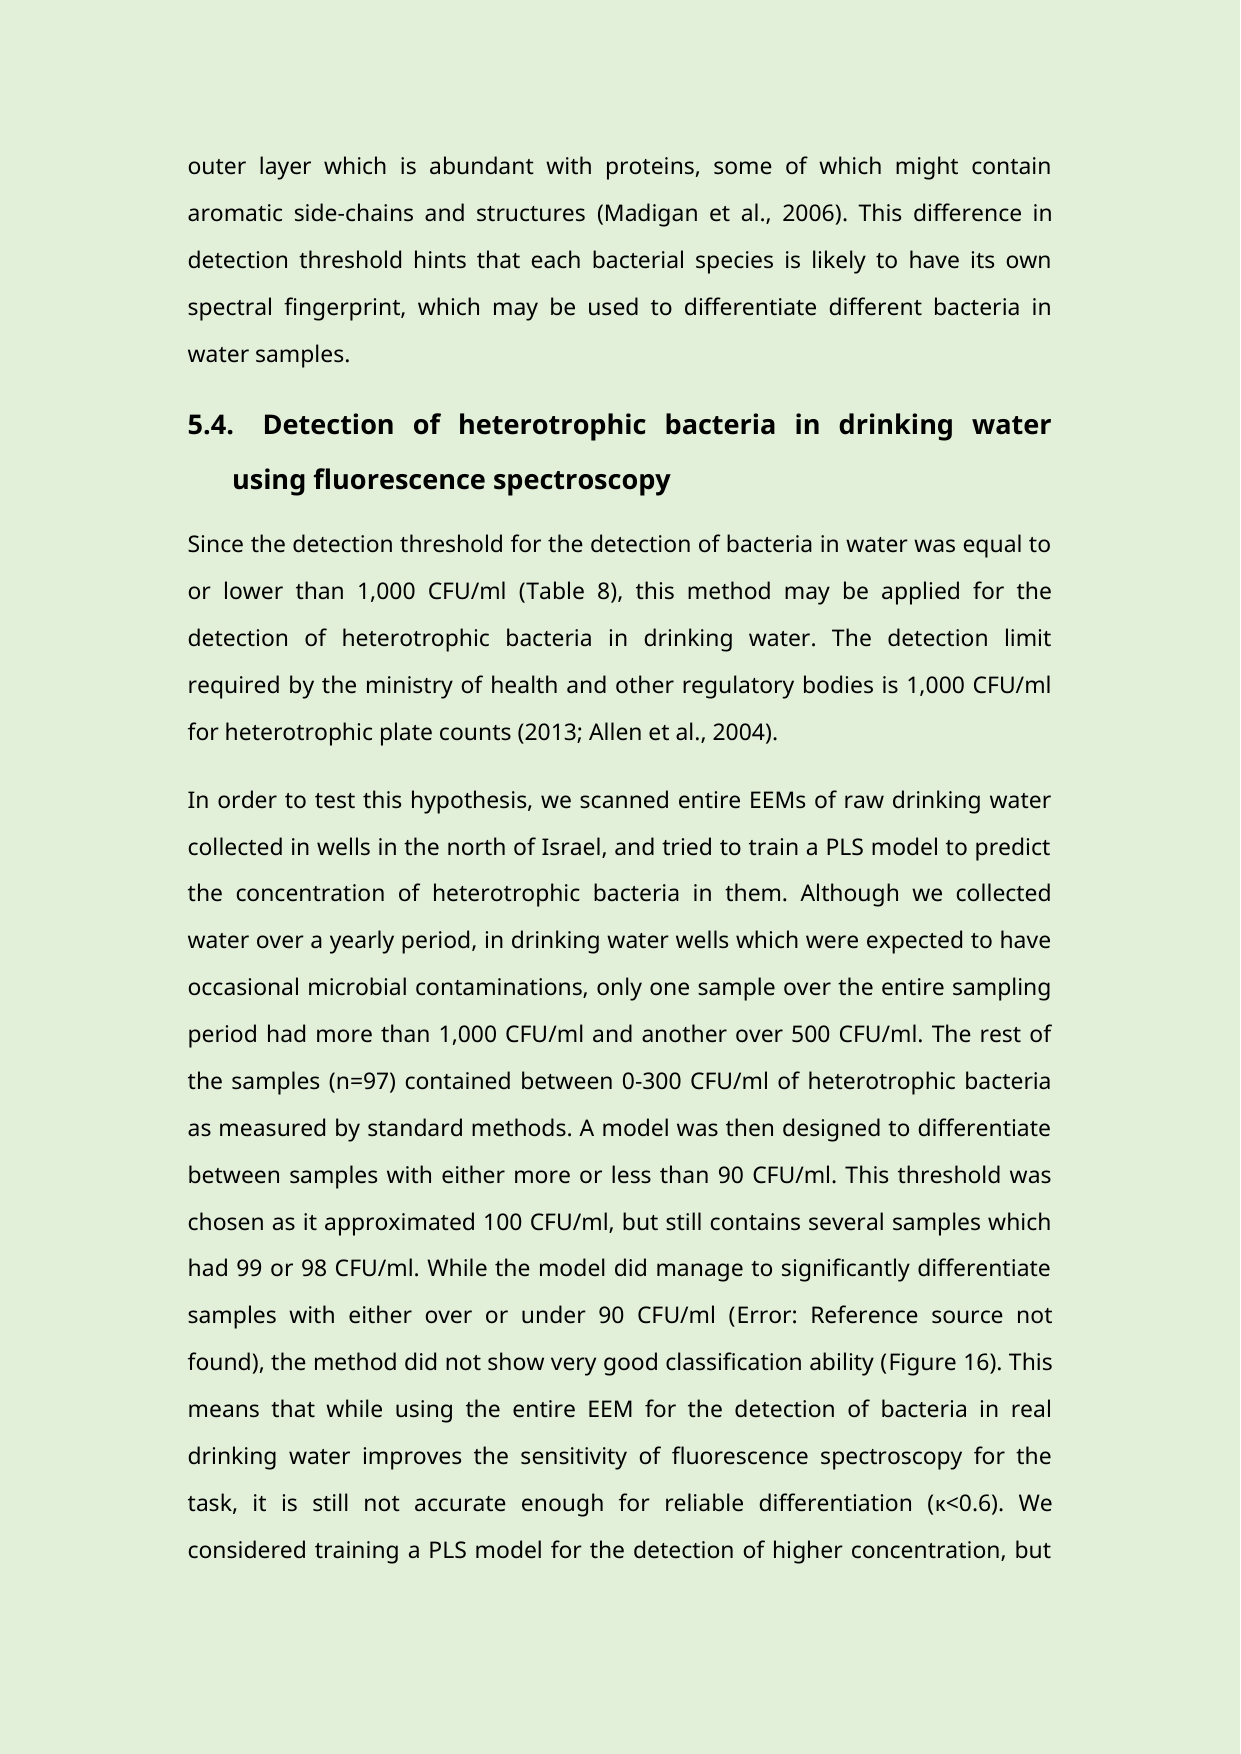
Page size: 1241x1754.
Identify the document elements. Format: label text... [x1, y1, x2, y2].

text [187, 783, 1053, 1565]
subtitle Detection of heterotrophic bacteria in drinking water using fluorescence spectroscopy [187, 405, 1053, 497]
text Since the detection threshold for the detection of bacteria in water was equal to or lower than 1,000 CFU/ml (Table 8), this method may be applied for the detection of heterotrophic bacteria in drinking water. The detection limit required by the ministry of health and other regulatory bodies is 1,000 CFU/ml for heterotrophic plate counts (2013; Allen et al., 2004). [187, 528, 1053, 747]
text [187, 150, 1053, 369]
